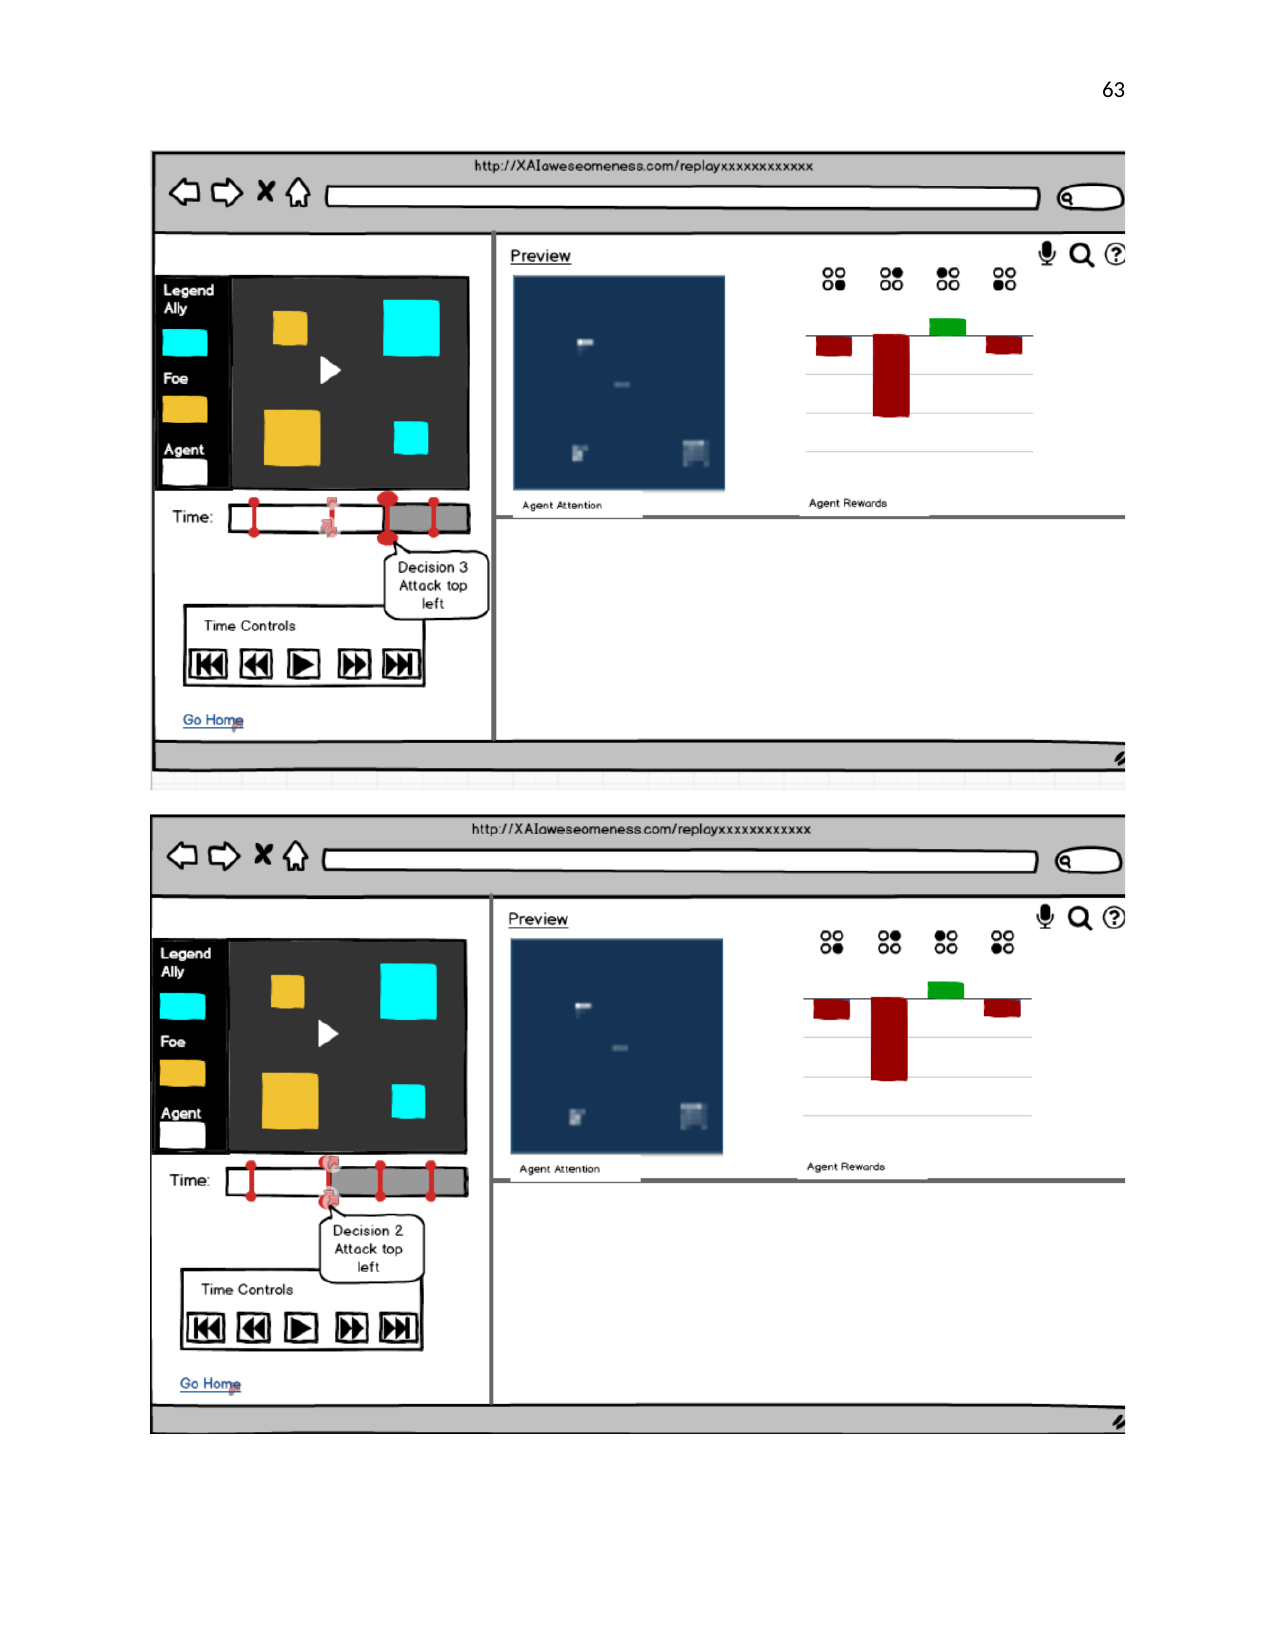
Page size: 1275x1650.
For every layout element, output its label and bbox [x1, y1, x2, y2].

picture [150, 150, 1125, 790]
picture [150, 814, 1125, 1434]
